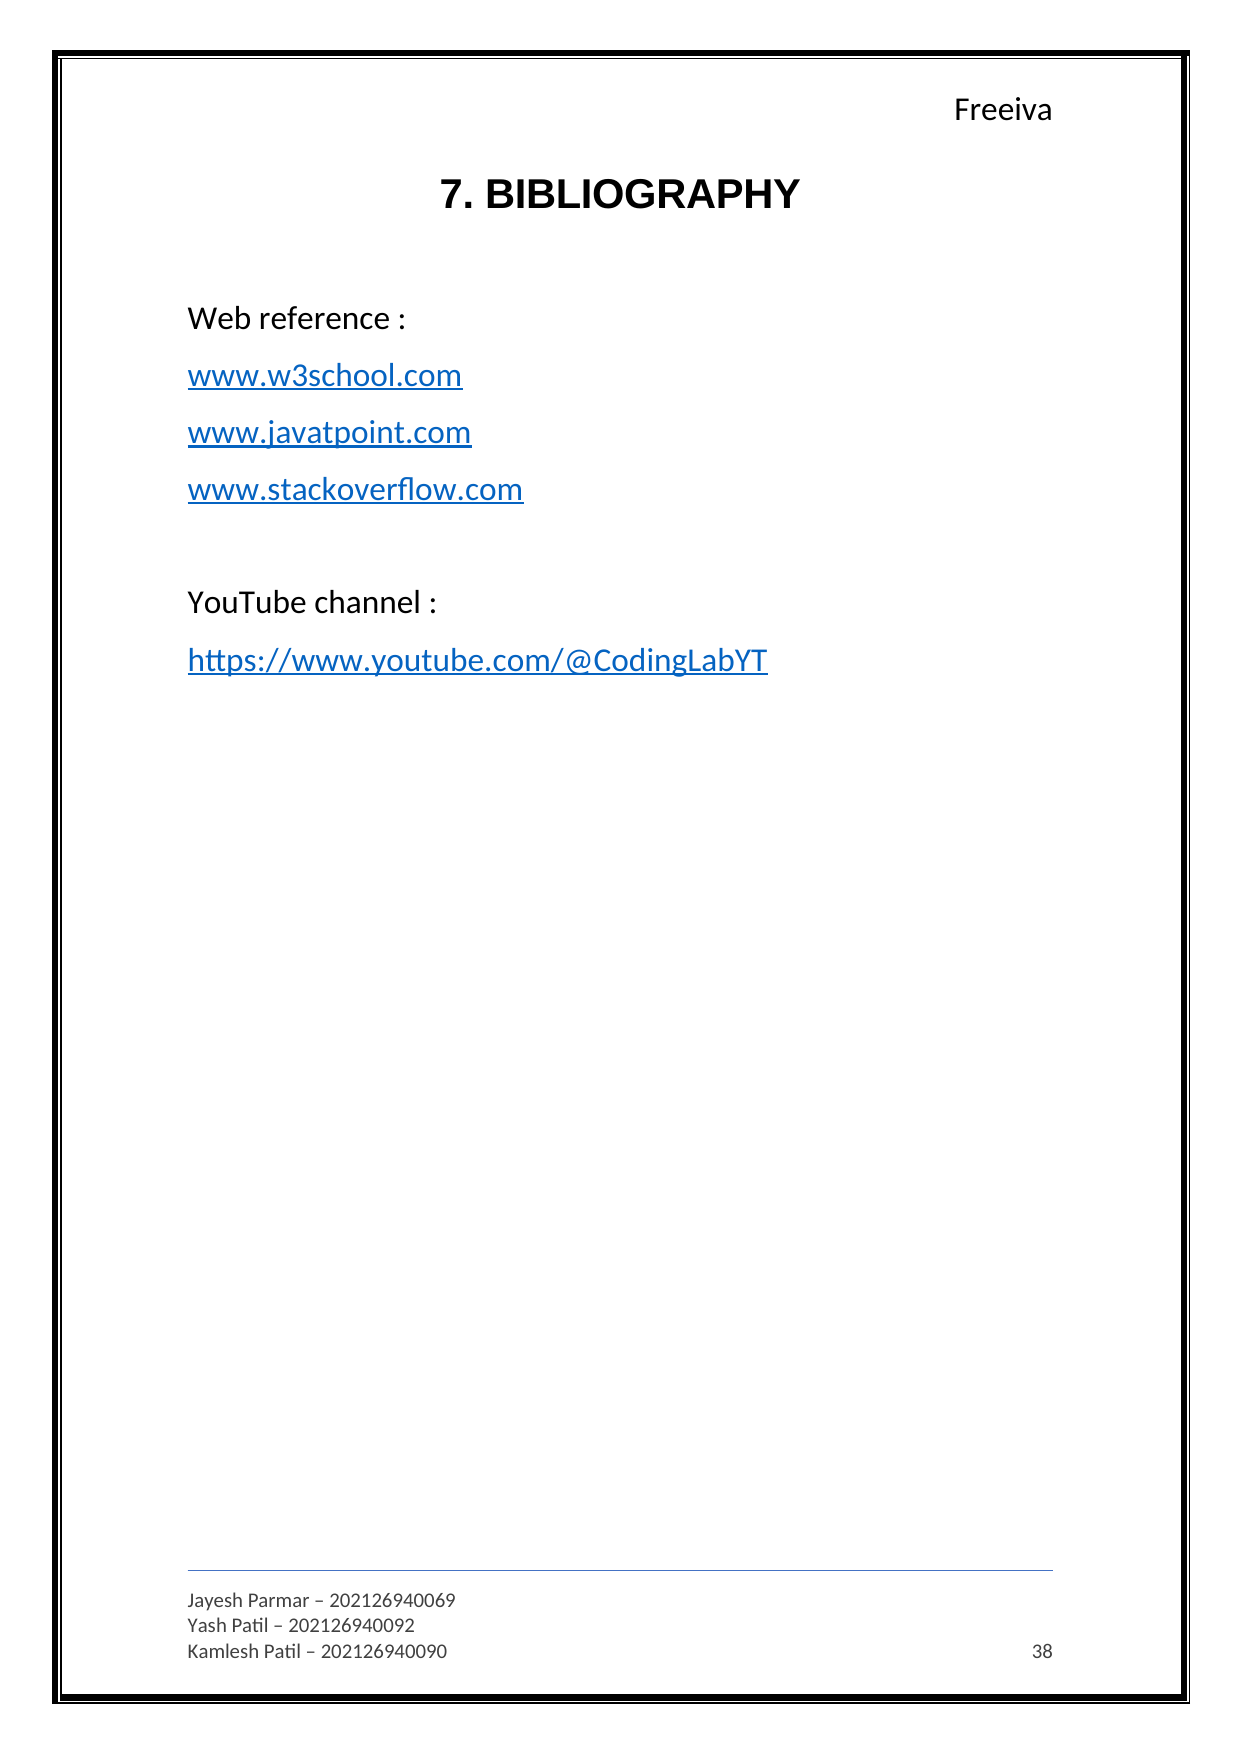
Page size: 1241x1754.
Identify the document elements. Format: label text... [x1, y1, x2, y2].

text www.stackoverflow.com [187, 468, 1053, 508]
text https://www.youtube.com/@CodingLabYT [187, 638, 1053, 679]
text www.w3school.com [187, 354, 1053, 394]
text 7. BIBLIOGRAPHY [187, 170, 1053, 218]
text www.javatpoint.com [187, 411, 1053, 451]
text YouTube channel : [187, 582, 1053, 622]
text Web reference : [187, 297, 1053, 337]
